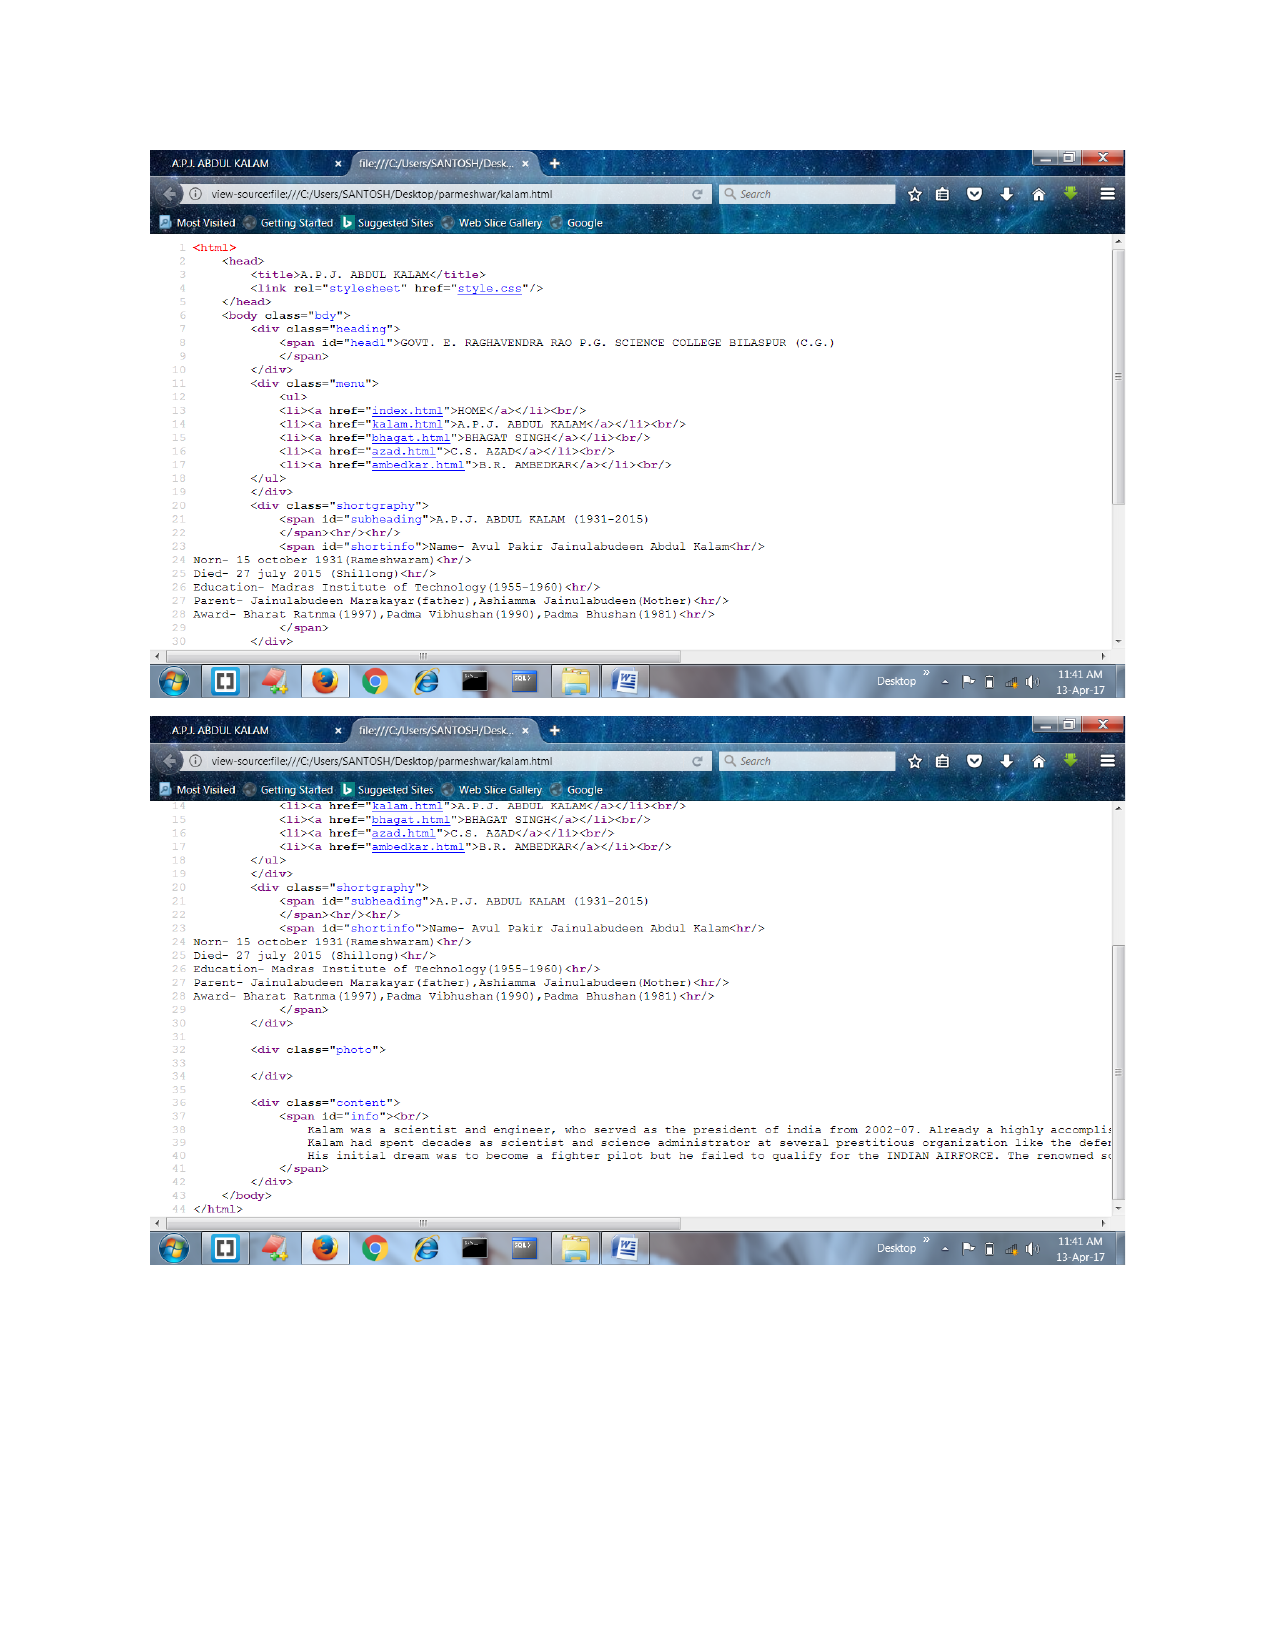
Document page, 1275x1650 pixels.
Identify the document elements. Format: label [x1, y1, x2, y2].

picture [150, 150, 1125, 698]
picture [150, 716, 1125, 1265]
